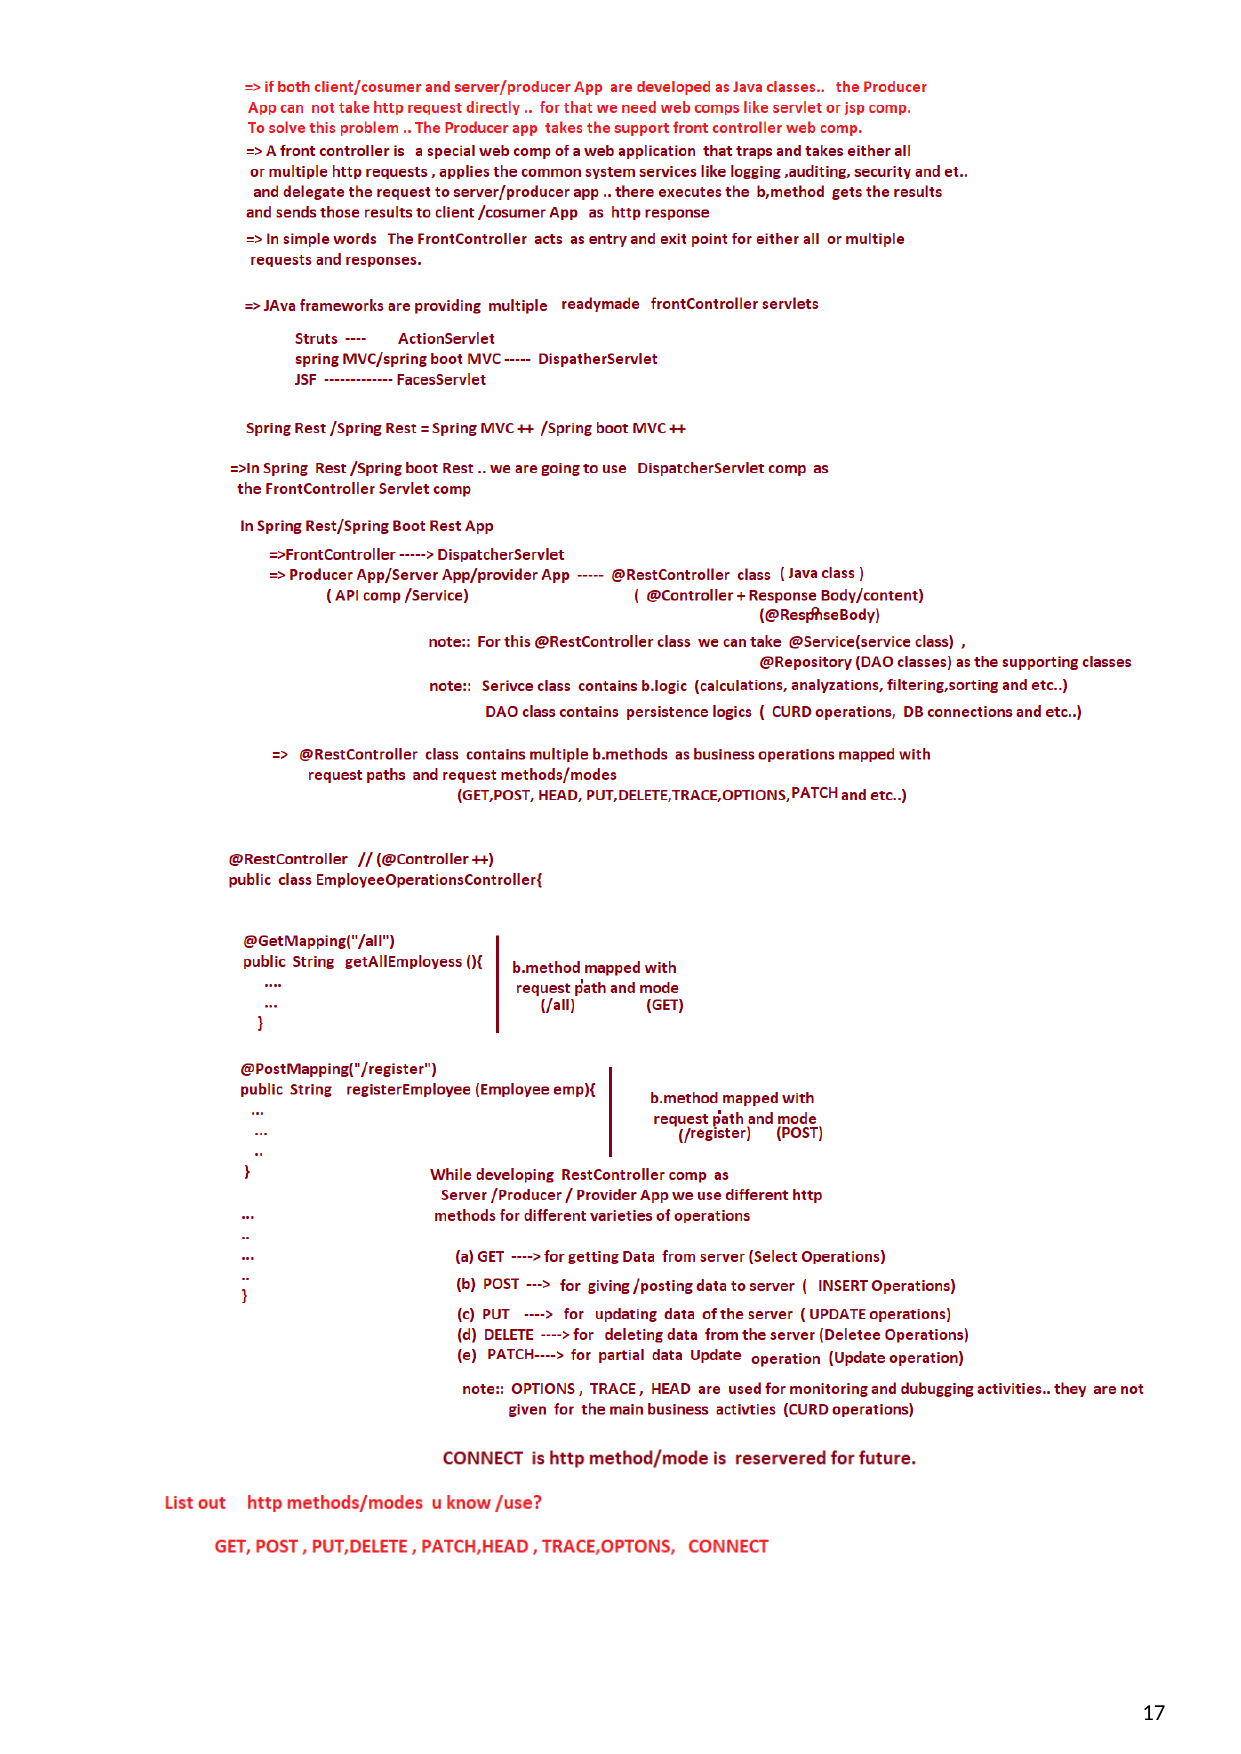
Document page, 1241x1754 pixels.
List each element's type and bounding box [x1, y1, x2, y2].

picture [150, 75, 1166, 1422]
picture [150, 1495, 777, 1560]
picture [424, 1440, 934, 1477]
